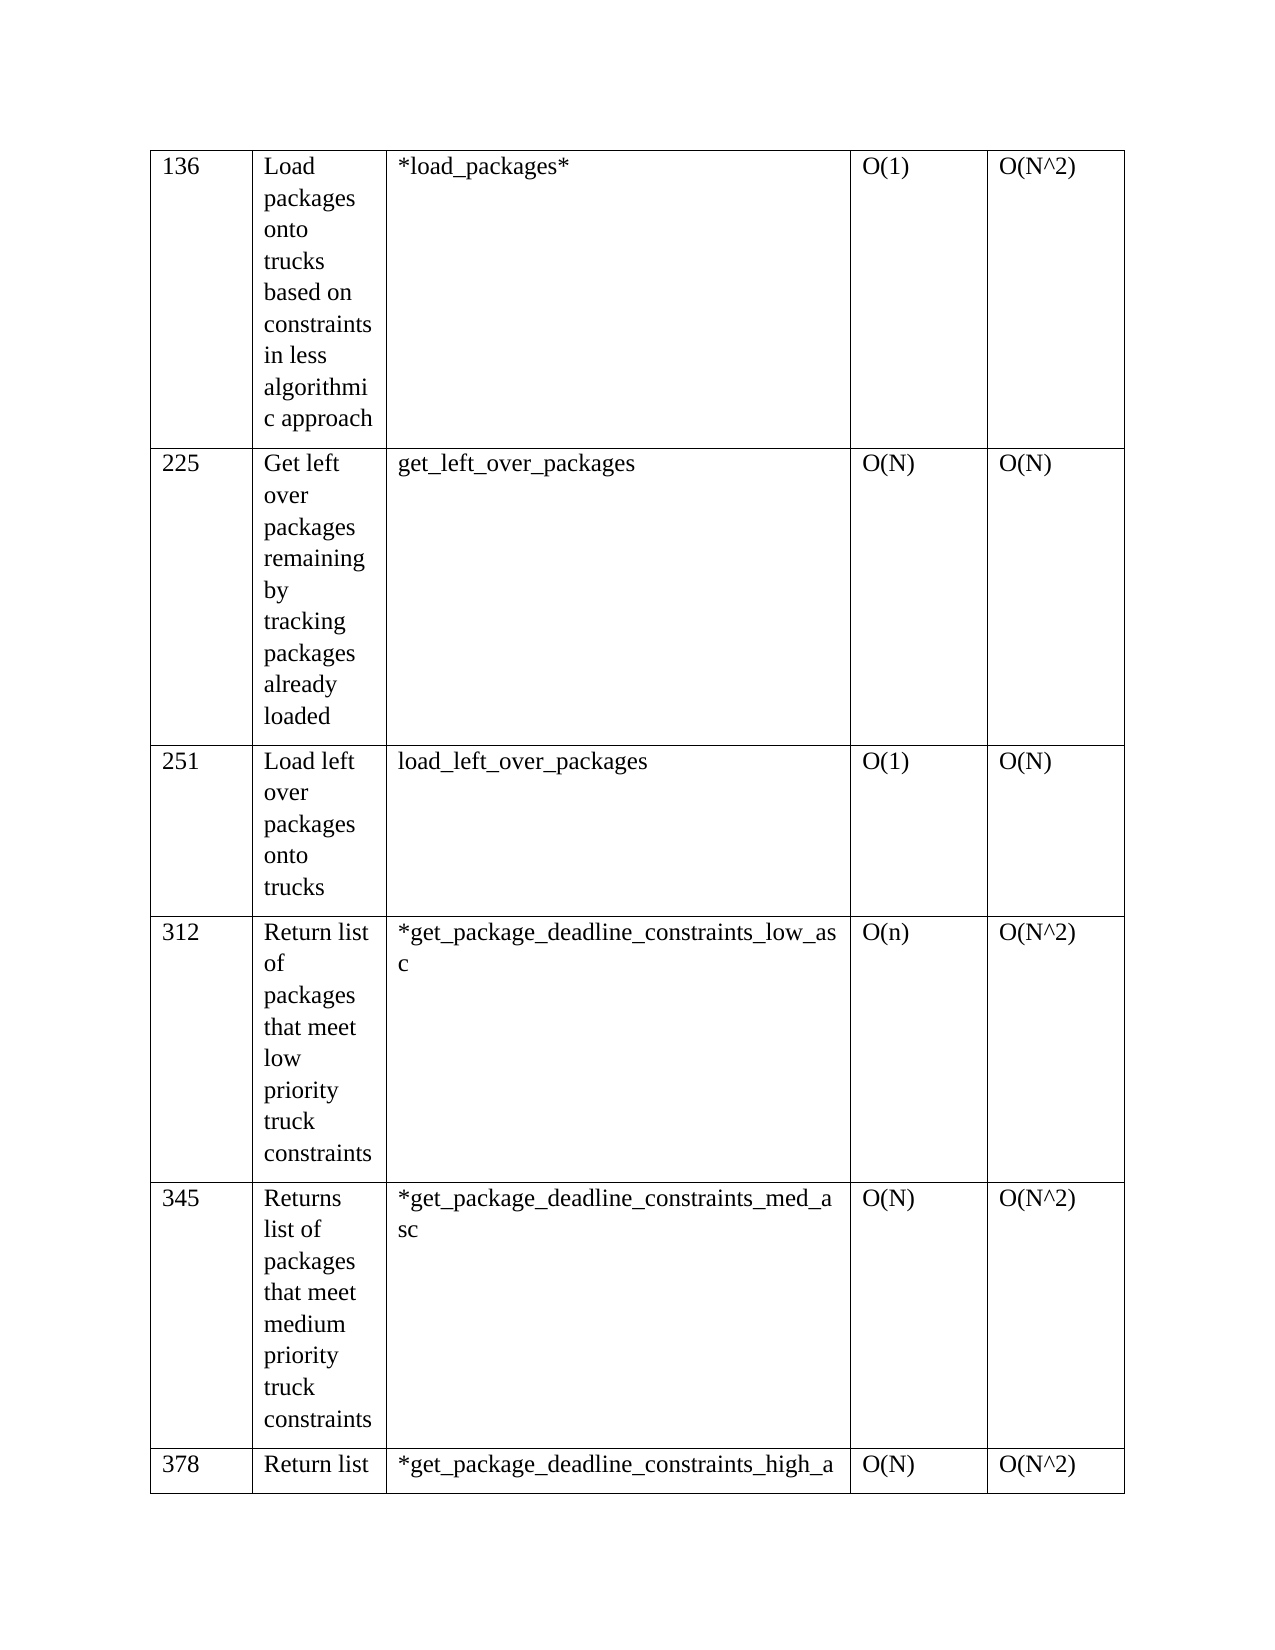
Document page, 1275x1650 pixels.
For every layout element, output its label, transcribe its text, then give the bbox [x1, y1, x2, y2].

table_cell O(N) [988, 449, 1124, 745]
table_cell O(n) [851, 917, 987, 1182]
table_cell *get_package_deadline_constraints_low_asc [387, 917, 850, 1182]
table_cell O(N) [988, 746, 1124, 916]
table_cell O(1) [851, 746, 987, 916]
table_cell O(N^2) [988, 917, 1124, 1182]
table_cell Returns list of packages that meet medium priority truck constraints [253, 1183, 386, 1448]
table_cell Get left over packages remaining by tracking packages already loaded [253, 449, 386, 745]
table_cell O(N) [851, 1183, 987, 1448]
table_cell Return list of packages that meet low priority truck constraints [253, 917, 386, 1182]
table_cell load_left_over_packages [387, 746, 850, 916]
table_cell *get_package_deadline_constraints_med_asc [387, 1183, 850, 1448]
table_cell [253, 1449, 386, 1492]
table_cell O(N) [851, 1449, 987, 1492]
table_cell get_left_over_packages [387, 449, 850, 745]
table_cell Load packages onto trucks based on constraints in less algorithmic approach [253, 151, 386, 447]
table_cell O(1) [851, 151, 987, 447]
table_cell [387, 1449, 850, 1492]
table_cell 312 [151, 917, 252, 1182]
table_cell 251 [151, 746, 252, 916]
table_cell 345 [151, 1183, 252, 1448]
table_cell O(N^2) [988, 151, 1124, 447]
table_cell Load left over packages onto trucks [253, 746, 386, 916]
table_cell 225 [151, 449, 252, 745]
table_cell O(N^2) [988, 1449, 1124, 1492]
table_cell 136 [151, 151, 252, 447]
table_cell O(N) [851, 449, 987, 745]
table_cell 378 [151, 1449, 252, 1492]
table_cell *load_packages* [387, 151, 850, 447]
table_cell O(N^2) [988, 1183, 1124, 1448]
